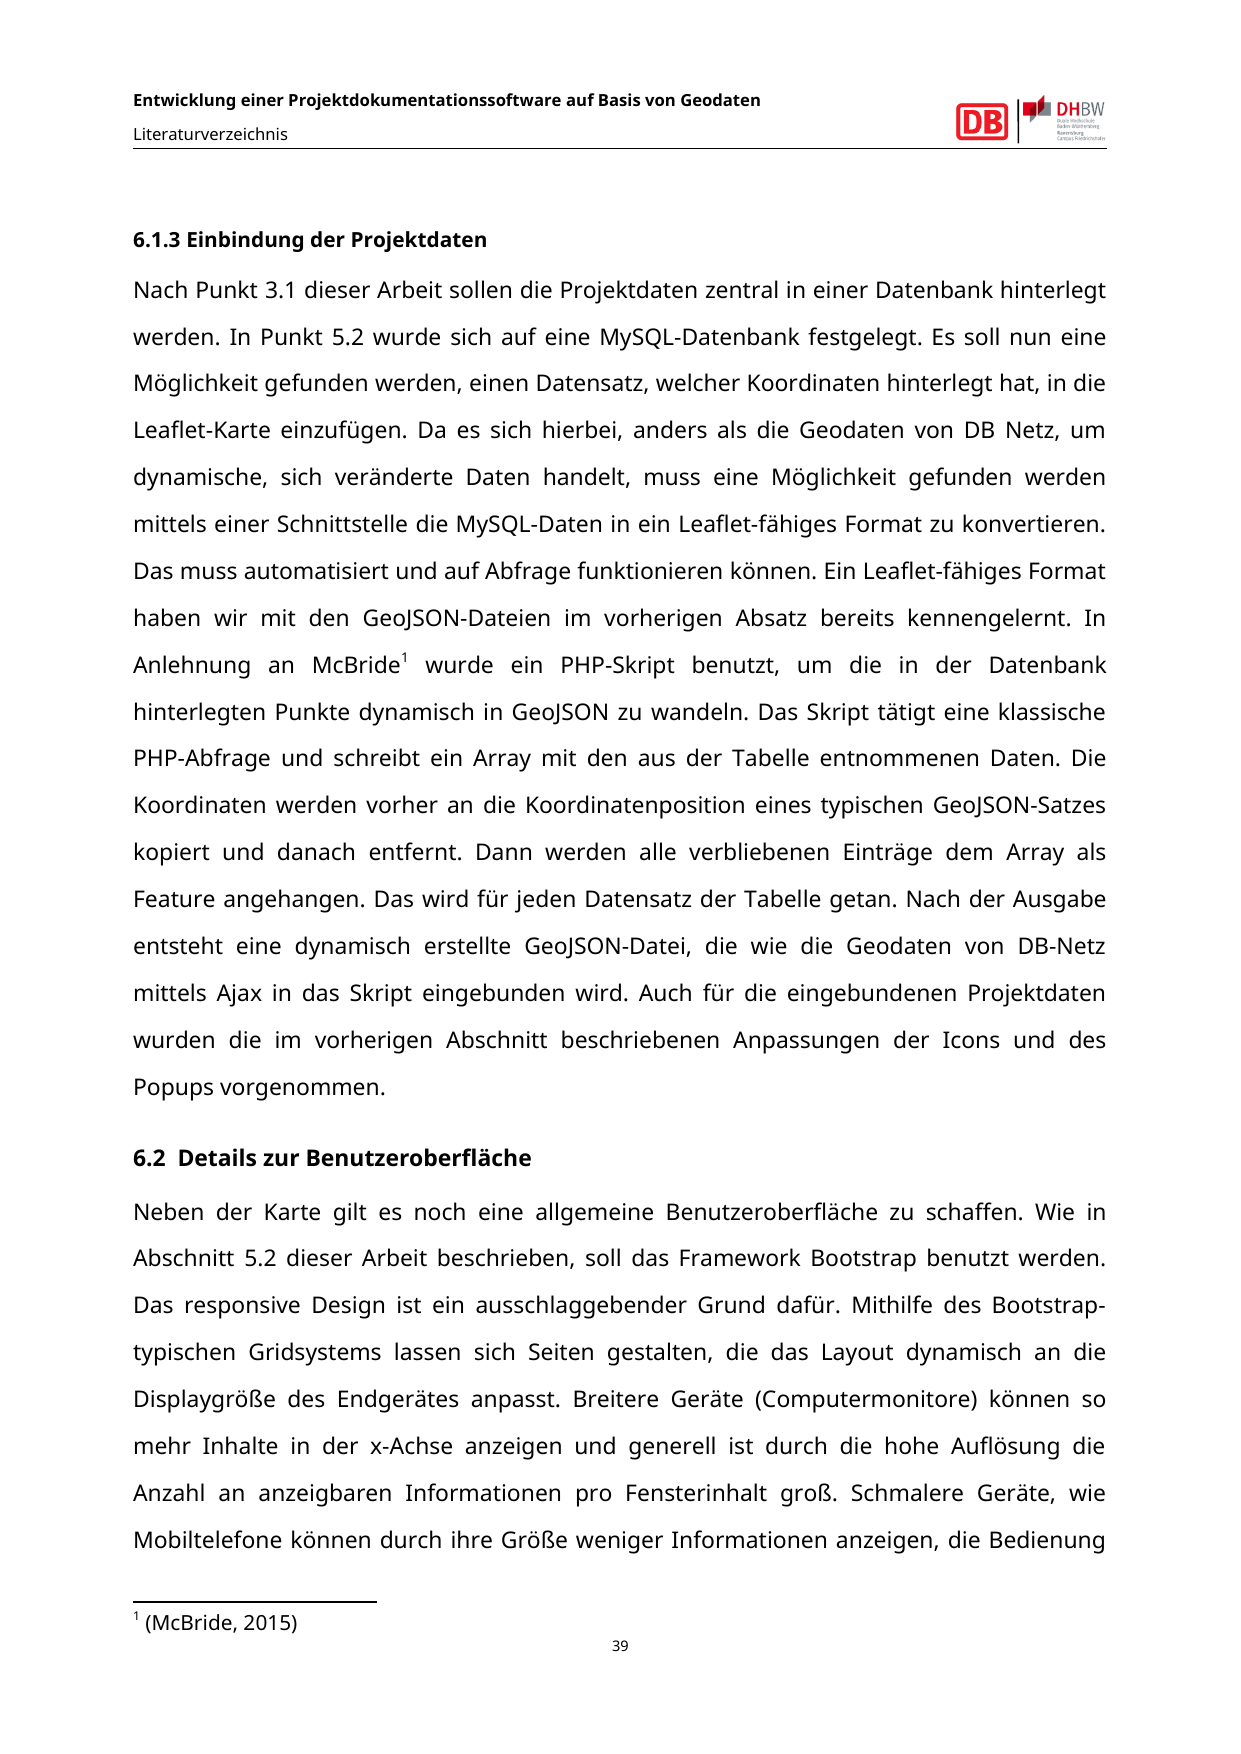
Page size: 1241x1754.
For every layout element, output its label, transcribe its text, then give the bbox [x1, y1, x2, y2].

subtitle Details zur Benutzeroberfläche [133, 1142, 1107, 1173]
picture [1023, 95, 1106, 141]
picture [956, 103, 1009, 141]
subtitle Einbindung der Projektdaten [133, 225, 1107, 253]
text Nach Punkt 3.1 dieser Arbeit sollen die Projektdaten zentral in einer Datenbank hinterlegt werden. In Punkt 5.2 wurde sich auf eine MySQL-Datenbank festgelegt. Es soll nun eine Möglichkeit gefunden werden, einen Datensatz, welcher Koordinaten hinterlegt hat, in die Leaflet-Karte einzufügen. Da es sich hierbei, anders als die Geodaten von DB Netz, um dynamische, sich veränderte Daten handelt, muss eine Möglichkeit gefunden werden mittels einer Schnittstelle die MySQL-Daten in ein Leaflet-fähiges Format zu konvertieren. Das muss automatisiert und auf Abfrage funktionieren können. Ein Leaflet-fähiges Format haben wir mit den GeoJSON-Dateien im vorherigen Absatz bereits kennengelernt. In Anlehnung an McBride wurde ein PHP-Skript benutzt, um die in der Datenbank hinterlegten Punkte dynamisch in GeoJSON zu wandeln. Das Skript tätigt eine klassische PHP-Abfrage und schreibt ein Array mit den aus der Tabelle entnommenen Daten. Die Koordinaten werden vorher an die Koordinatenposition eines typischen GeoJSON-Satzes kopiert und danach entfernt. Dann werden alle verbliebenen Einträge dem Array als Feature angehangen. Das wird für jeden Datensatz der Tabelle getan. Nach der Ausgabe entsteht eine dynamisch erstellte GeoJSON-Datei, die wie die Geodaten von DB-Netz mittels Ajax in das Skript eingebunden wird. Auch für die eingebundenen Projektdaten wurden die im vorherigen Abschnitt beschriebenen Anpassungen der Icons und des Popups vorgenommen. [133, 273, 1107, 1102]
